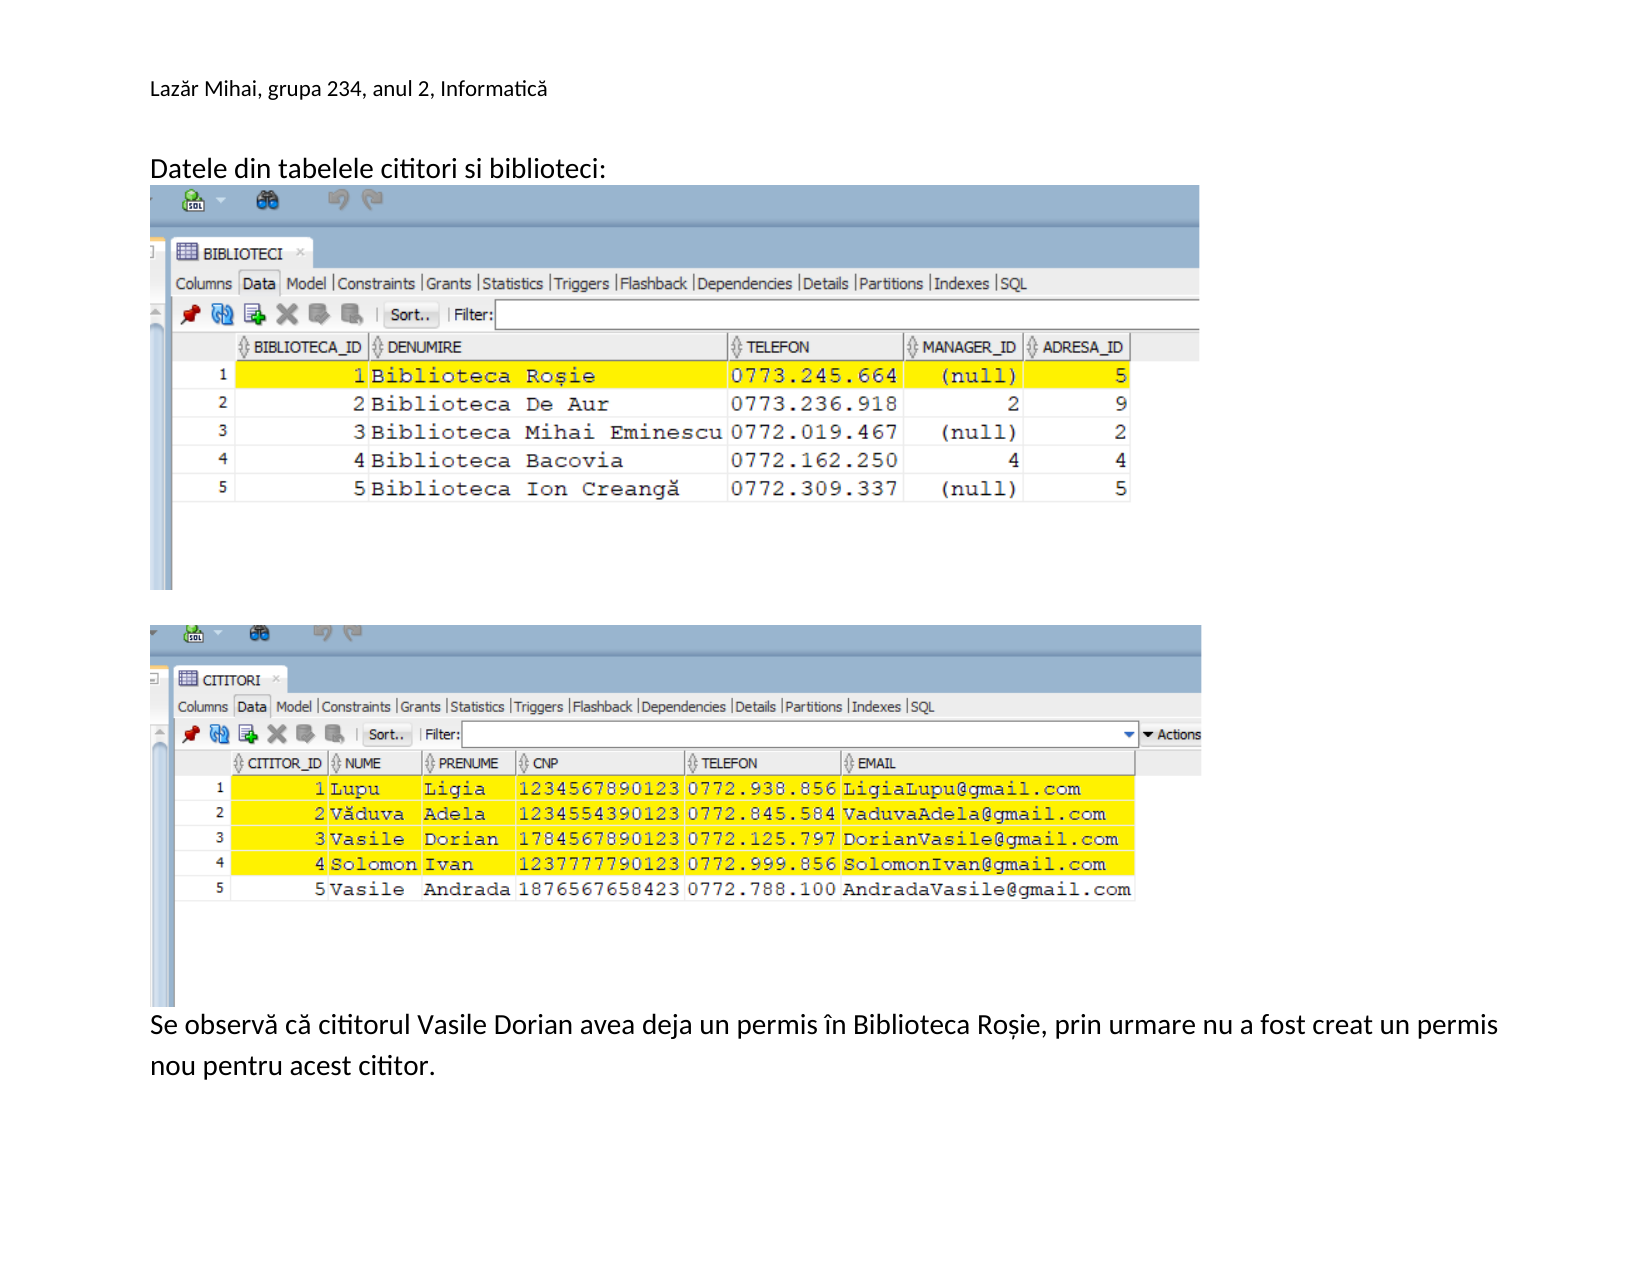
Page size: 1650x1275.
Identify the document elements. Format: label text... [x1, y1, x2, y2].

picture [150, 625, 1202, 1007]
picture [150, 185, 1200, 590]
text Datele din tabelele cititori si biblioteci: [150, 150, 1500, 186]
text Se observă că cititorul Vasile Dorian avea deja un permis în Biblioteca Roșie, prin urmare nu a fost creat un permis nou pentru acest cititor. [150, 1006, 1500, 1083]
